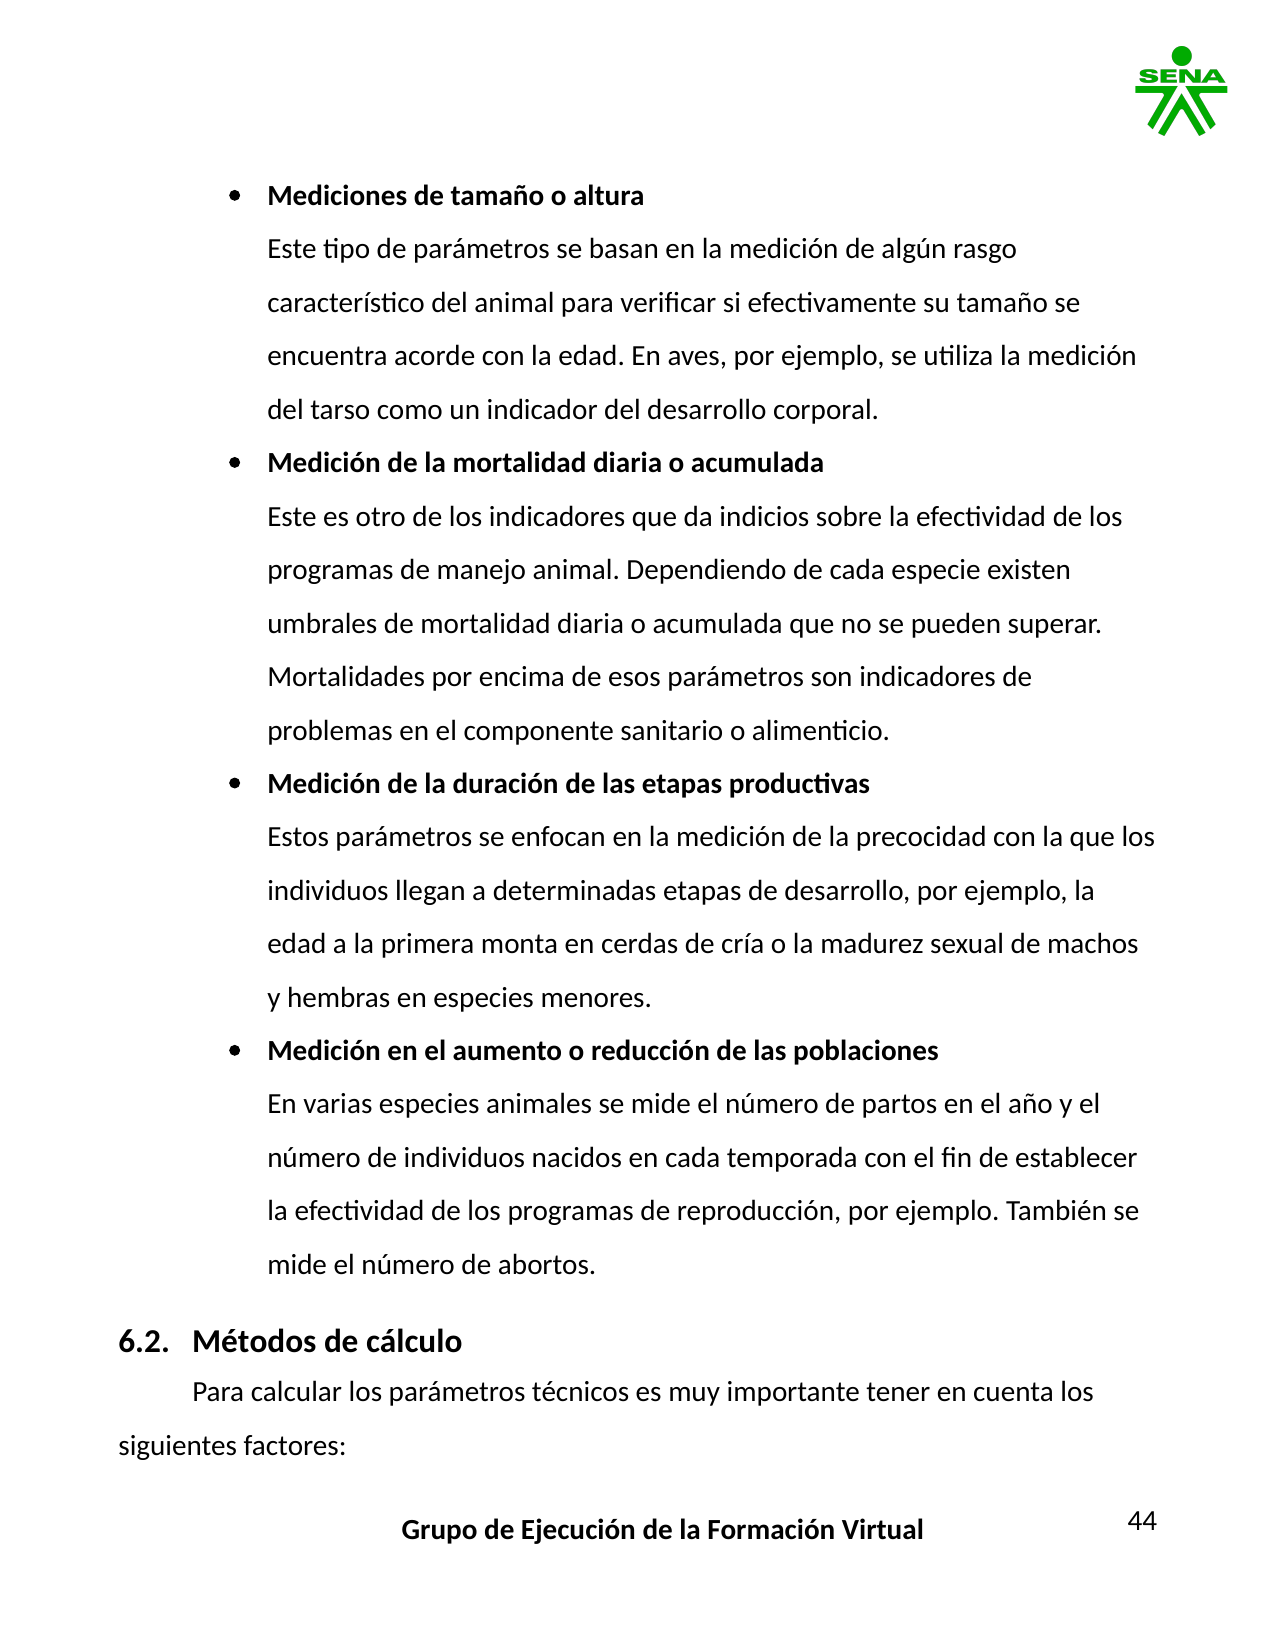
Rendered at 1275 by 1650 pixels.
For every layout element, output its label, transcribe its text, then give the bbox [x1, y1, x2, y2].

list En varias especies animales se mide el número de partos en el año y el número de individuos nacidos en cada temporada con el fin de establecer la efectividad de los programas de reproducción, por ejemplo. También se mide el número de abortos. [267, 1086, 1157, 1282]
list Medición de la mortalidad diaria o acumulada [229, 444, 1157, 480]
list Este tipo de parámetros se basan en la medición de algún rasgo característico del animal para verificar si efectivamente su tamaño se encuentra acorde con la edad. En aves, por ejemplo, se utiliza la medición del tarso como un indicador del desarrollo corporal. [267, 231, 1157, 427]
text Para calcular los parámetros técnicos es muy importante tener en cuenta los siguientes factores: [118, 1373, 1157, 1462]
list Este es otro de los indicadores que da indicios sobre la efectividad de los programas de manejo animal. Dependiendo de cada especie existen umbrales de mortalidad diaria o acumulada que no se pueden superar. Mortalidades por encima de esos parámetros son indicadores de problemas en el componente sanitario o alimenticio. [267, 498, 1157, 747]
list Medición de la duración de las etapas productivas [229, 765, 1157, 801]
picture [1135, 46, 1228, 136]
list Medición en el aumento o reducción de las poblaciones [229, 1032, 1157, 1068]
subtitle Métodos de cálculo [118, 1320, 1157, 1361]
list Estos parámetros se enfocan en la medición de la precocidad con la que los individuos llegan a determinadas etapas de desarrollo, por ejemplo, la edad a la primera monta en cerdas de cría o la madurez sexual de machos y hembras en especies menores. [267, 818, 1157, 1014]
list Mediciones de tamaño o altura [229, 177, 1157, 213]
